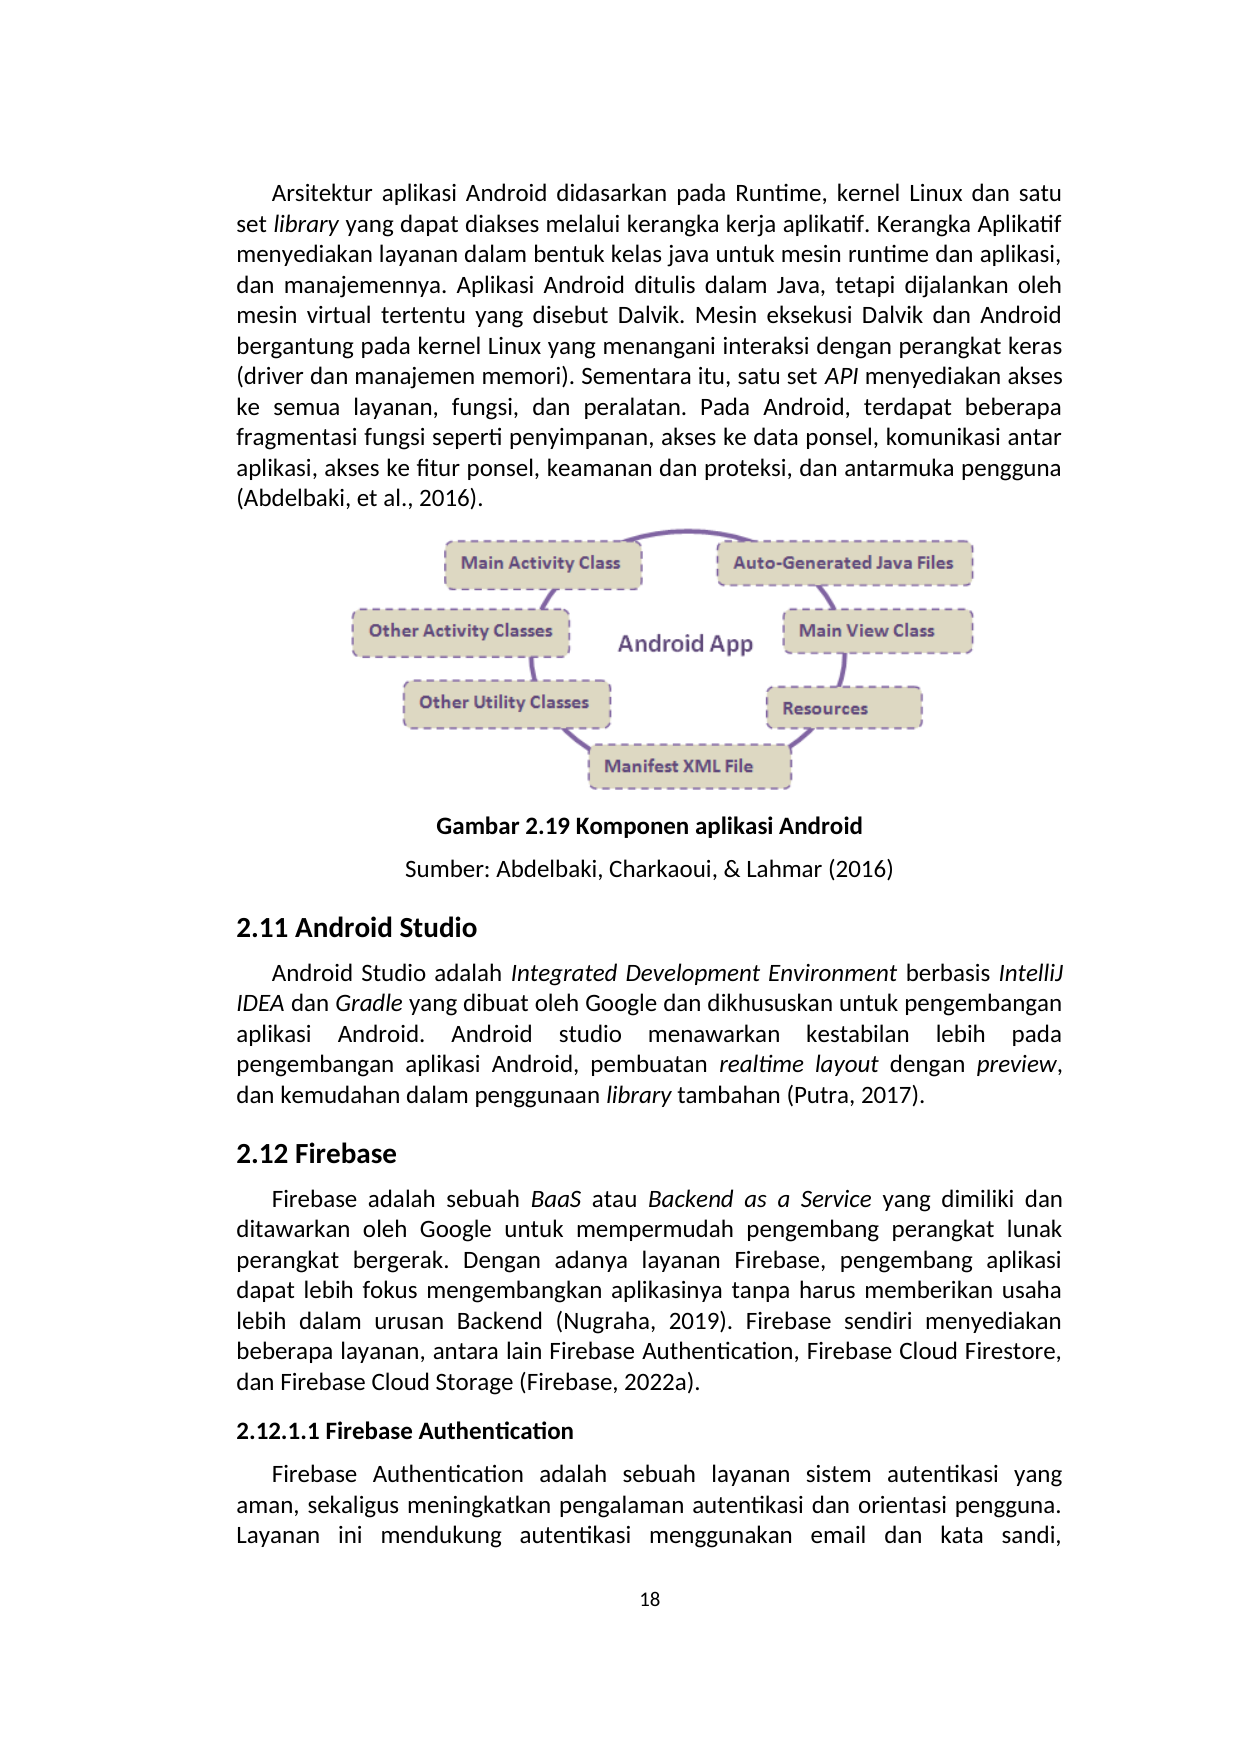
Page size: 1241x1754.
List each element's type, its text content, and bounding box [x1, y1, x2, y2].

text Android Studio adalah Integrated Development Environment berbasis IntelliJ IDEA dan Gradle yang dibuat oleh Google dan dikhususkan untuk pengembangan aplikasi Android. Android studio menawarkan kestabilan lebih pada pengembangan aplikasi Android, pembuatan realtime layout dengan preview, dan kemudahan dalam penggunaan library tambahan (Putra, 2017). [236, 957, 1063, 1110]
text Firebase adalah sebuah BaaS atau Backend as a Service yang dimiliki dan ditawarkan oleh Google untuk mempermudah pengembang perangkat lunak perangkat bergerak. Dengan adanya layanan Firebase, pengembang aplikasi dapat lebih fokus mengembangkan aplikasinya tanpa harus memberikan usaha lebih dalam urusan Backend (Nugraha, 2019). Firebase sendiri menyediakan beberapa layanan, antara lain Firebase Authentication, Firebase Cloud Firestore, dan Firebase Cloud Storage (Firebase, 2022a). [236, 1183, 1063, 1396]
text Sumber: Abdelbaki, Charkaoui, & Lahmar (2016) [236, 853, 1063, 884]
subtitle Firebase [236, 1135, 1063, 1170]
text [236, 1458, 1063, 1550]
text Gambar 2.19 Komponen aplikasi Android [236, 810, 1063, 841]
subtitle Android Studio [236, 909, 1063, 944]
text Arsitektur aplikasi Android didasarkan pada Runtime, kernel Linux dan satu set library yang dapat diakses melalui kerangka kerja aplikatif. Kerangka Aplikatif menyediakan layanan dalam bentuk kelas java untuk mesin runtime dan aplikasi, dan manajemennya. Aplikasi Android ditulis dalam Java, tetapi dijalankan oleh mesin virtual tertentu yang disebut Dalvik. Mesin eksekusi Dalvik dan Android bergantung pada kernel Linux yang menangani interaksi dengan perangkat keras (driver dan manajemen memori). Sementara itu, satu set API menyediakan akses ke semua layanan, fungsi, dan peralatan. Pada Android, terdapat beberapa fragmentasi fungsi seperti penyimpanan, akses ke data ponsel, komunikasi antar aplikasi, akses ke fitur ponsel, keamanan dan proteksi, dan antarmuka pengguna (Abdelbaki, et al., 2016). [236, 177, 1063, 513]
subtitle Firebase Authentication [236, 1415, 1063, 1446]
